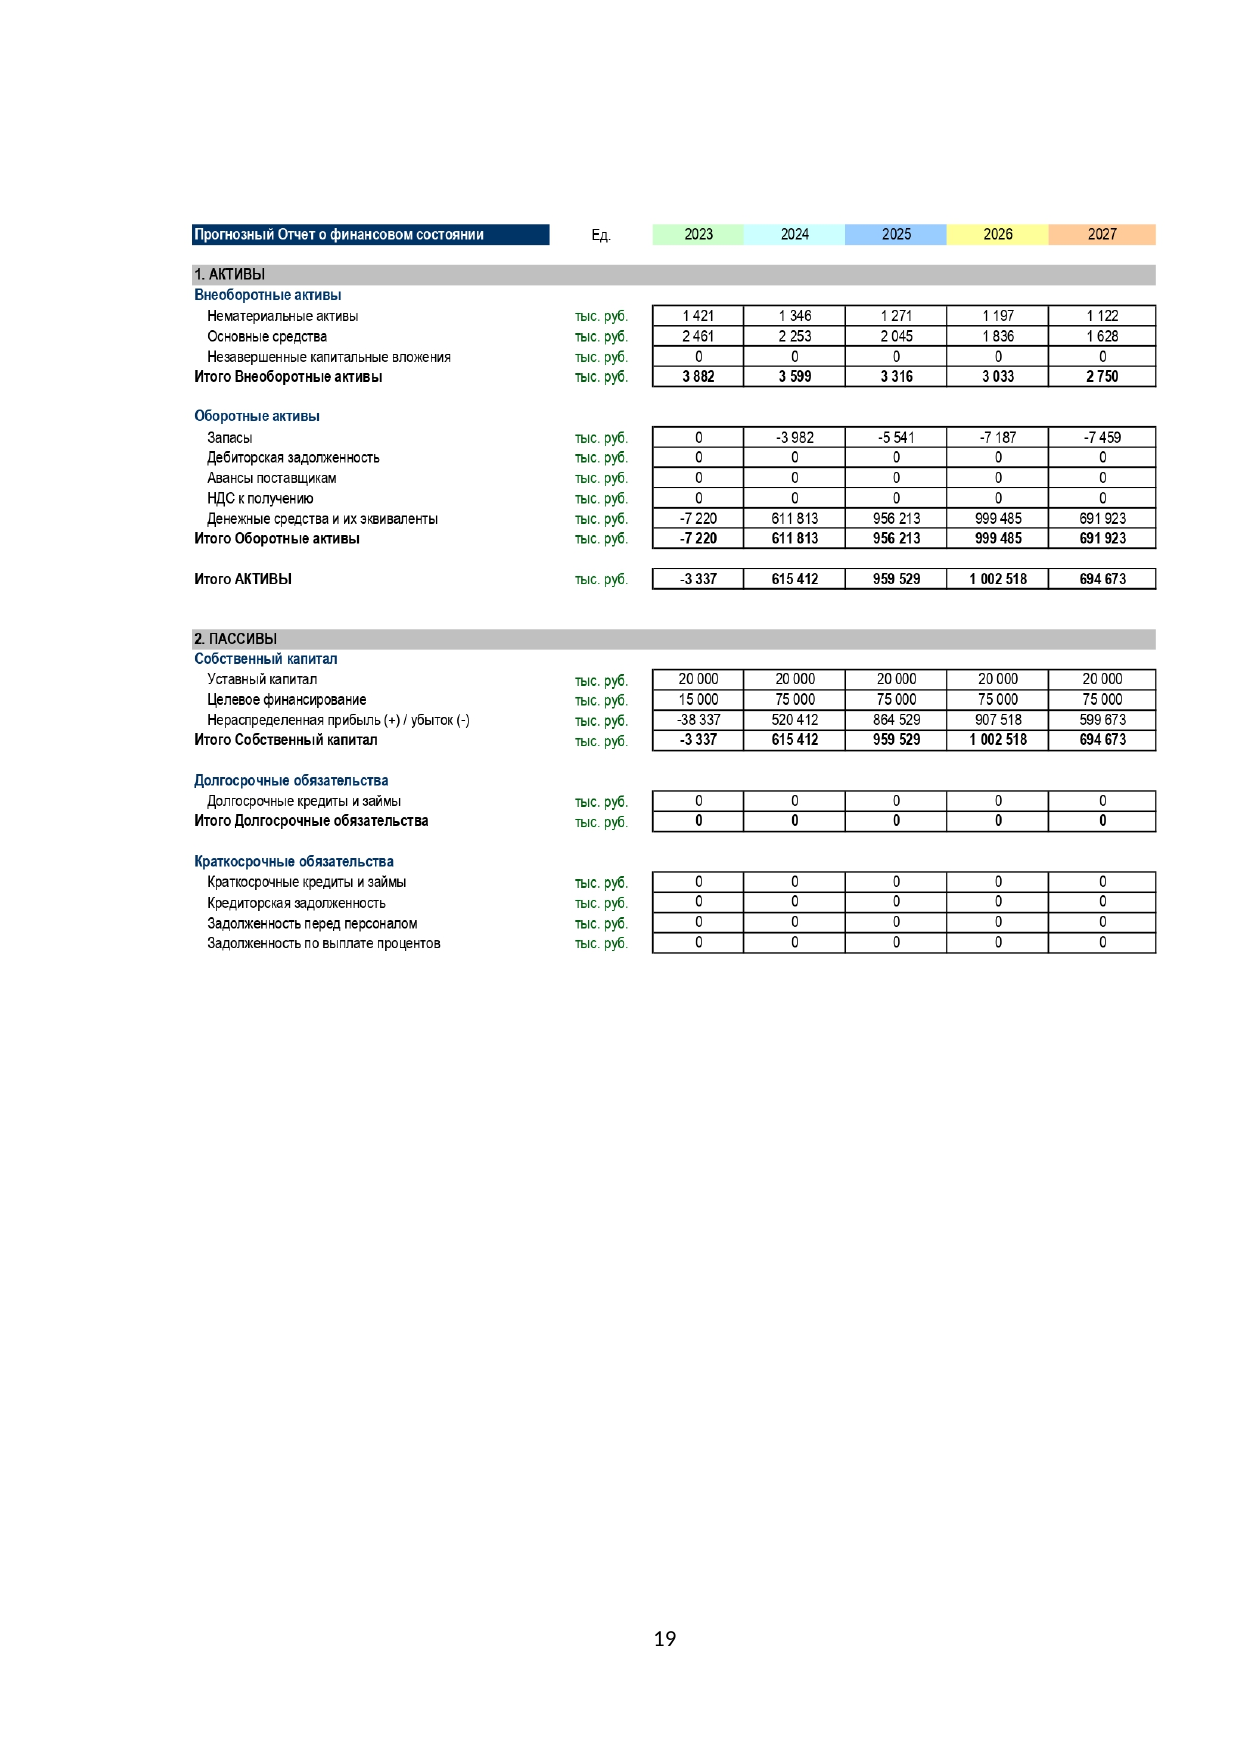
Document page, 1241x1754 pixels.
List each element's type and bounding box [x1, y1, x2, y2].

picture [177, 118, 1175, 1056]
